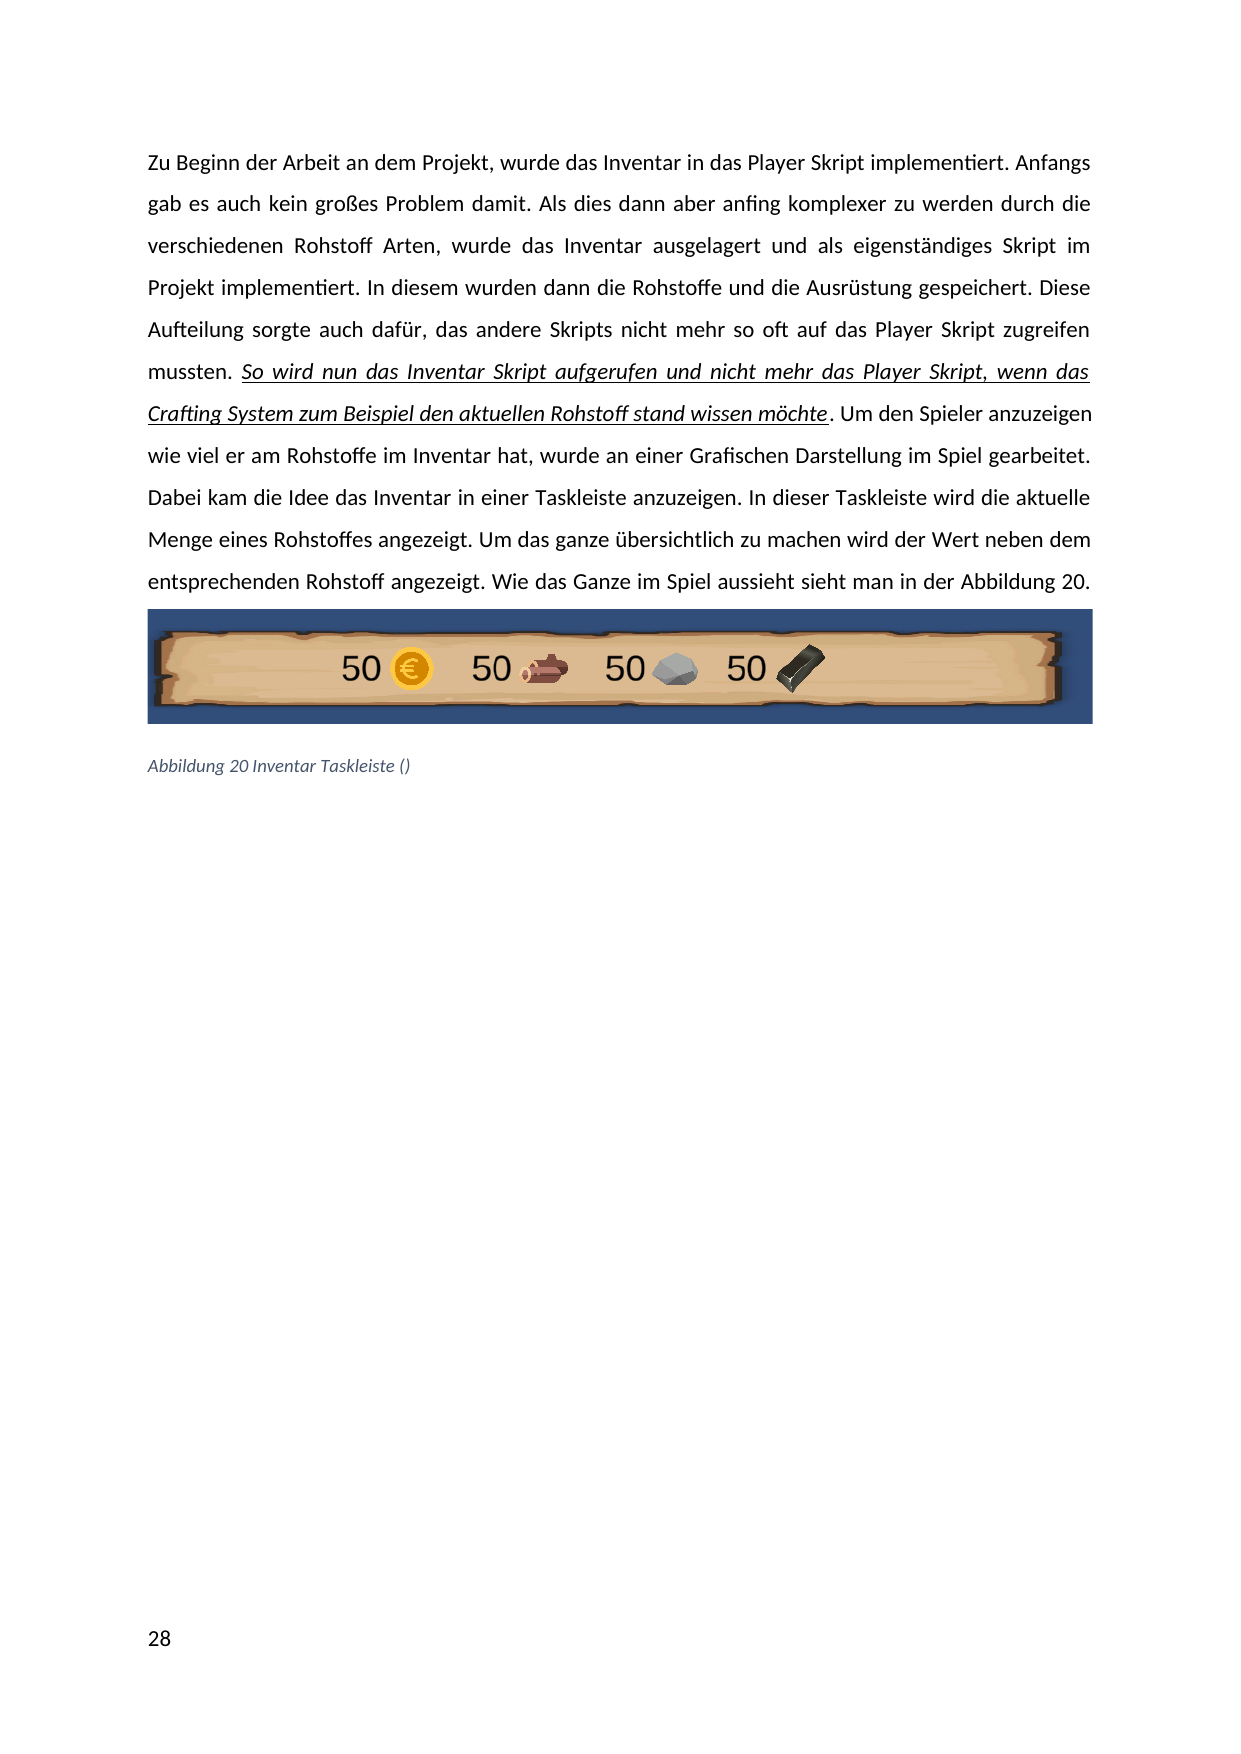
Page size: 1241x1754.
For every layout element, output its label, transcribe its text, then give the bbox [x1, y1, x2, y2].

picture [147, 609, 1093, 724]
text Zu Beginn der Arbeit an dem Projekt, wurde das Inventar in das Player Skript implementiert. Anfangs gab es auch kein großes Problem damit. Als dies dann aber anfing komplexer zu werden durch die verschiedenen Rohstoff Arten, wurde das Inventar ausgelagert und als eigenständiges Skript im Projekt implementiert. In diesem wurden dann die Rohstoffe und die Ausrüstung gespeichert. Diese Aufteilung sorgte auch dafür, das andere Skripts nicht mehr so oft auf das Player Skript zugreifen mussten. So wird nun das Inventar Skript aufgerufen und nicht mehr das Player Skript, wenn das Crafting System zum Beispiel den aktuellen Rohstoff stand wissen möchte. Um den Spieler anzuzeigen wie viel er am Rohstoffe im Inventar hat, wurde an einer Grafischen Darstellung im Spiel gearbeitet. Dabei kam die Idee das Inventar in einer Taskleiste anzuzeigen. In dieser Taskleiste wird die aktuelle Menge eines Rohstoffes angezeigt. Um das ganze übersichtlich zu machen wird der Wert neben dem entsprechenden Rohstoff angezeigt. Wie das Ganze im Spiel aussieht sieht man in der Abbildung 20. [148, 148, 1093, 609]
text Abbildung Inventar Taskleiste () [148, 754, 1093, 777]
